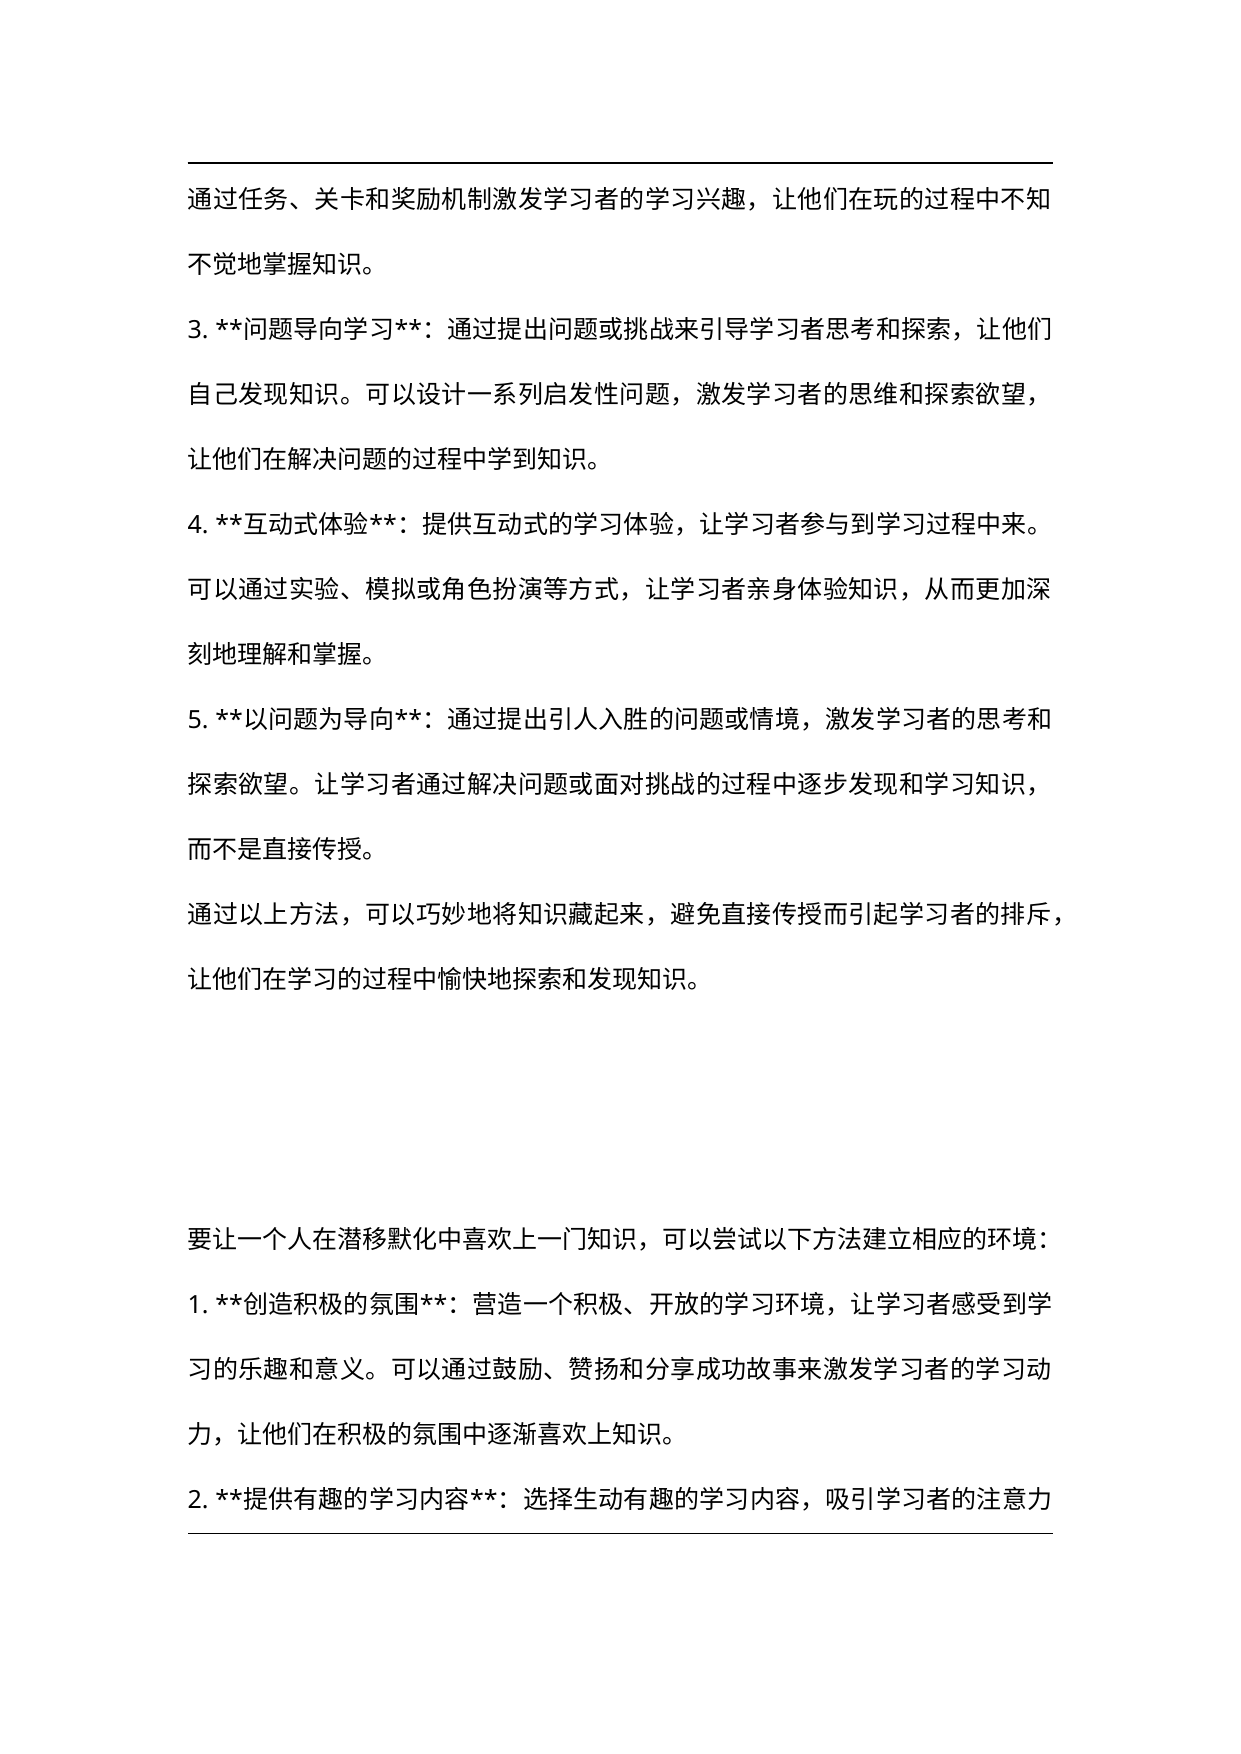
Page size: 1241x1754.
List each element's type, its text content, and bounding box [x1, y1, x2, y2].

text 4. **互动式体验**：提供互动式的学习体验，让学习者参与到学习过程中来。可以通过实验、模拟或角色扮演等方式，让学习者亲身体验知识，从而更加深刻地理解和掌握。 [187, 491, 1053, 686]
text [187, 163, 1053, 296]
text 要让一个人在潜移默化中喜欢上一门知识，可以尝试以下方法建立相应的环境： [187, 1206, 1053, 1271]
text 5. **以问题为导向**：通过提出引人入胜的问题或情境，激发学习者的思考和探索欲望。让学习者通过解决问题或面对挑战的过程中逐步发现和学习知识，而不是直接传授。 [187, 686, 1053, 881]
text 1. **创造积极的氛围**：营造一个积极、开放的学习环境，让学习者感受到学习的乐趣和意义。可以通过鼓励、赞扬和分享成功故事来激发学习者的学习动力，让他们在积极的氛围中逐渐喜欢上知识。 [187, 1271, 1053, 1462]
text 3. **问题导向学习**：通过提出问题或挑战来引导学习者思考和探索，让他们自己发现知识。可以设计一系列启发性问题，激发学习者的思维和探索欲望，让他们在解决问题的过程中学到知识。 [187, 296, 1053, 491]
text 通过以上方法，可以巧妙地将知识藏起来，避免直接传授而引起学习者的排斥，让他们在学习的过程中愉快地探索和发现知识。 [187, 881, 1053, 1011]
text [187, 1462, 1053, 1534]
